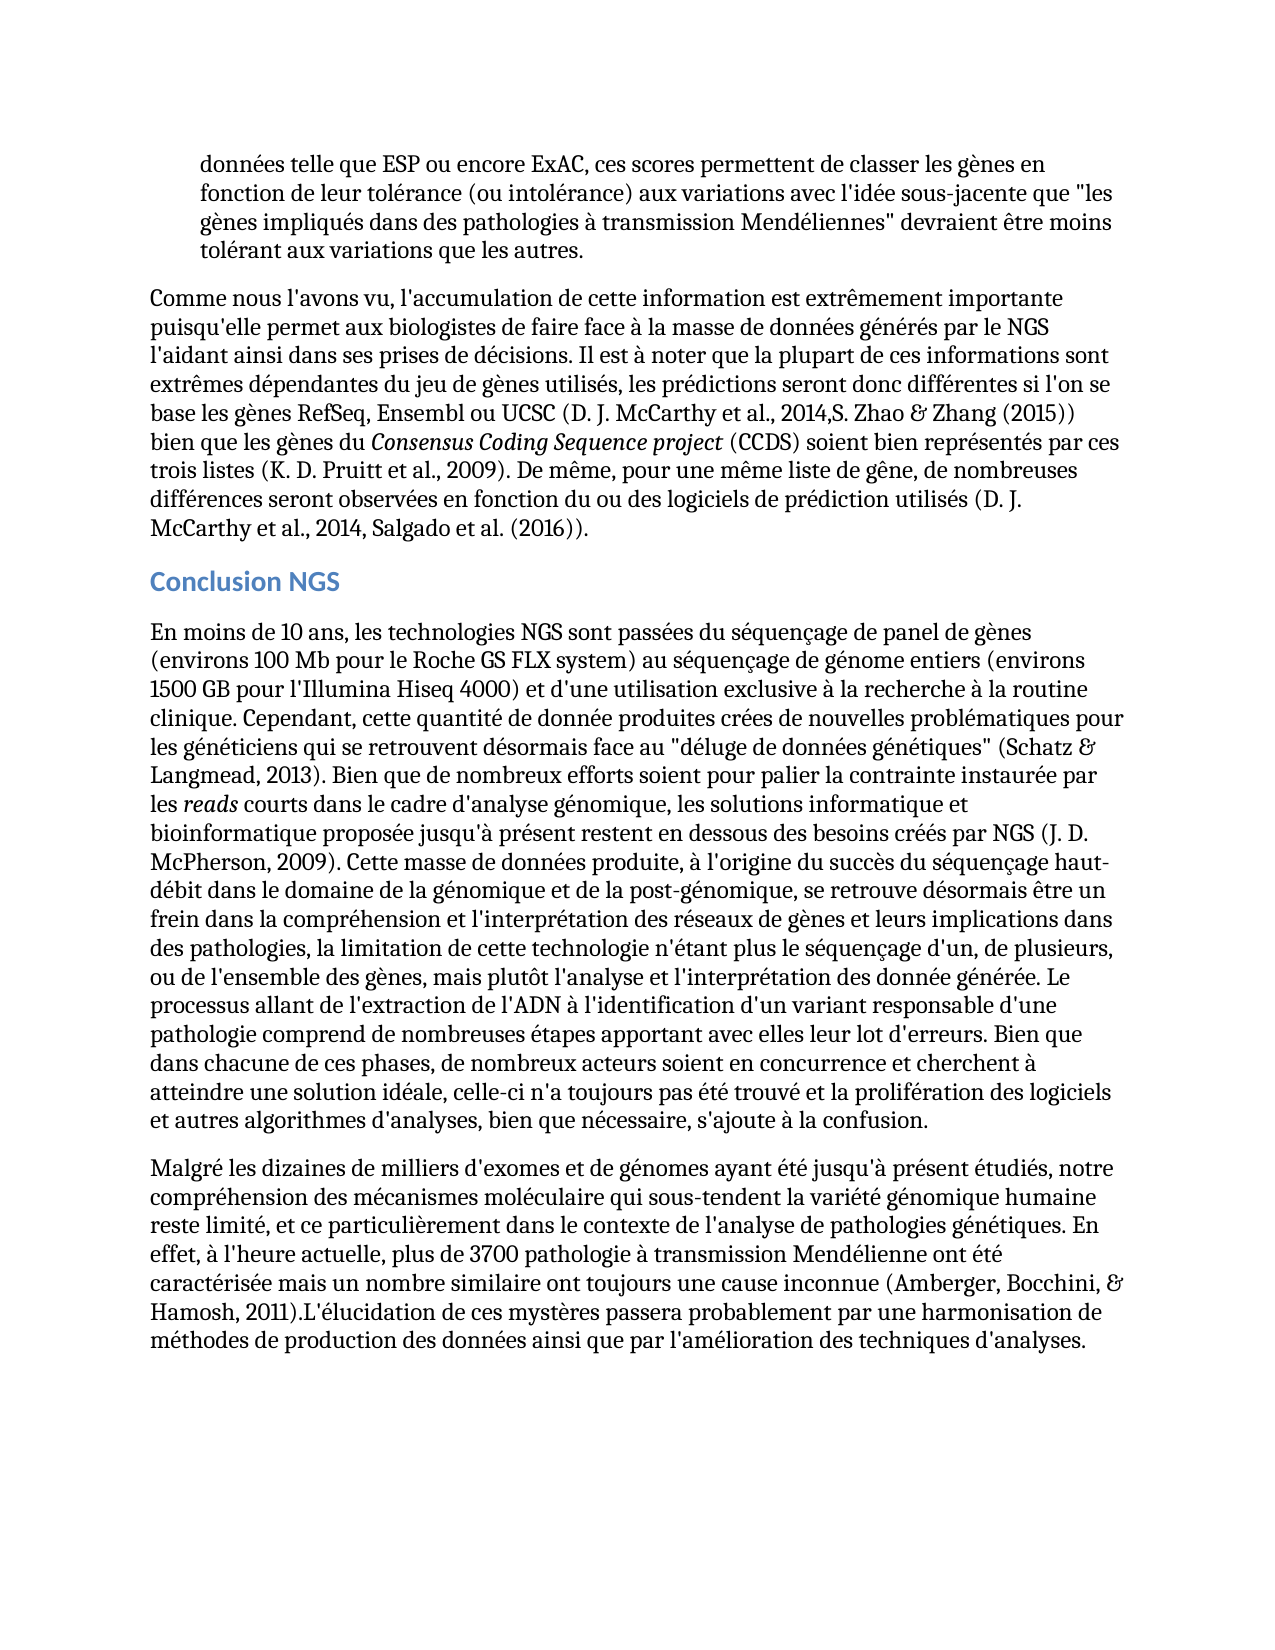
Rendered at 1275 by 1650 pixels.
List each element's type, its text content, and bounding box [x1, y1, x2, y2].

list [150, 150, 1125, 265]
text En moins de 10 ans, les technologies NGS sont passées du séquençage de panel de gènes (environs 100 Mb pour le Roche GS FLX system) au séquençage de génome entiers (environs 1500 GB pour l'Illumina Hiseq 4000) et d'une utilisation exclusive à la recherche à la routine clinique. Cependant, cette quantité de donnée produites crées de nouvelles problématiques pour les généticiens qui se retrouvent désormais face au "déluge de données génétiques" (Schatz & Langmead, 2013). Bien que de nombreux efforts soient pour palier la contrainte instaurée par les reads courts dans le cadre d'analyse génomique, les solutions informatique et bioinformatique proposée jusqu'à présent restent en dessous des besoins créés par NGS (J. D. McPherson, 2009). Cette masse de données produite, à l'origine du succès du séquençage haut-débit dans le domaine de la génomique et de la post-génomique, se retrouve désormais être un frein dans la compréhension et l'interprétation des réseaux de gènes et leurs implications dans des pathologies, la limitation de cette technologie n'étant plus le séquençage d'un, de plusieurs, ou de l'ensemble des gènes, mais plutôt l'analyse et l'interprétation des donnée générée. Le processus allant de l'extraction de l'ADN à l'identification d'un variant responsable d'une pathologie comprend de nombreuses étapes apportant avec elles leur lot d'erreurs. Bien que dans chacune de ces phases, de nombreux acteurs soient en concurrence et cherchent à atteindre une solution idéale, celle-ci n'a toujours pas été trouvé et la prolifération des logiciels et autres algorithmes d'analyses, bien que nécessaire, s'ajoute à la confusion. [150, 618, 1125, 1135]
subtitle Conclusion NGS [150, 563, 1125, 599]
text Malgré les dizaines de milliers d'exomes et de génomes ayant été jusqu'à présent étudiés, notre compréhension des mécanismes moléculaire qui sous-tendent la variété génomique humaine reste limité, et ce particulièrement dans le contexte de l'analyse de pathologies génétiques. En effet, à l'heure actuelle, plus de 3700 pathologie à transmission Mendélienne ont été caractérisée mais un nombre similaire ont toujours une cause inconnue (Amberger, Bocchini, & Hamosh, 2011).L'élucidation de ces mystères passera probablement par une harmonisation de méthodes de production des données ainsi que par l'amélioration des techniques d'analyses. [150, 1154, 1125, 1355]
text Comme nous l'avons vu, l'accumulation de cette information est extrêmement importante puisqu'elle permet aux biologistes de faire face à la masse de données générés par le NGS l'aidant ainsi dans ses prises de décisions. Il est à noter que la plupart de ces informations sont extrêmes dépendantes du jeu de gènes utilisés, les prédictions seront donc différentes si l'on se base les gènes RefSeq, Ensembl ou UCSC (D. J. McCarthy et al., 2014,S. Zhao & Zhang (2015)) bien que les gènes du Consensus Coding Sequence project (CCDS) soient bien représentés par ces trois listes (K. D. Pruitt et al., 2009). De même, pour une même liste de gêne, de nombreuses différences seront observées en fonction du ou des logiciels de prédiction utilisés (D. J. McCarthy et al., 2014, Salgado et al. (2016)). [150, 284, 1125, 542]
